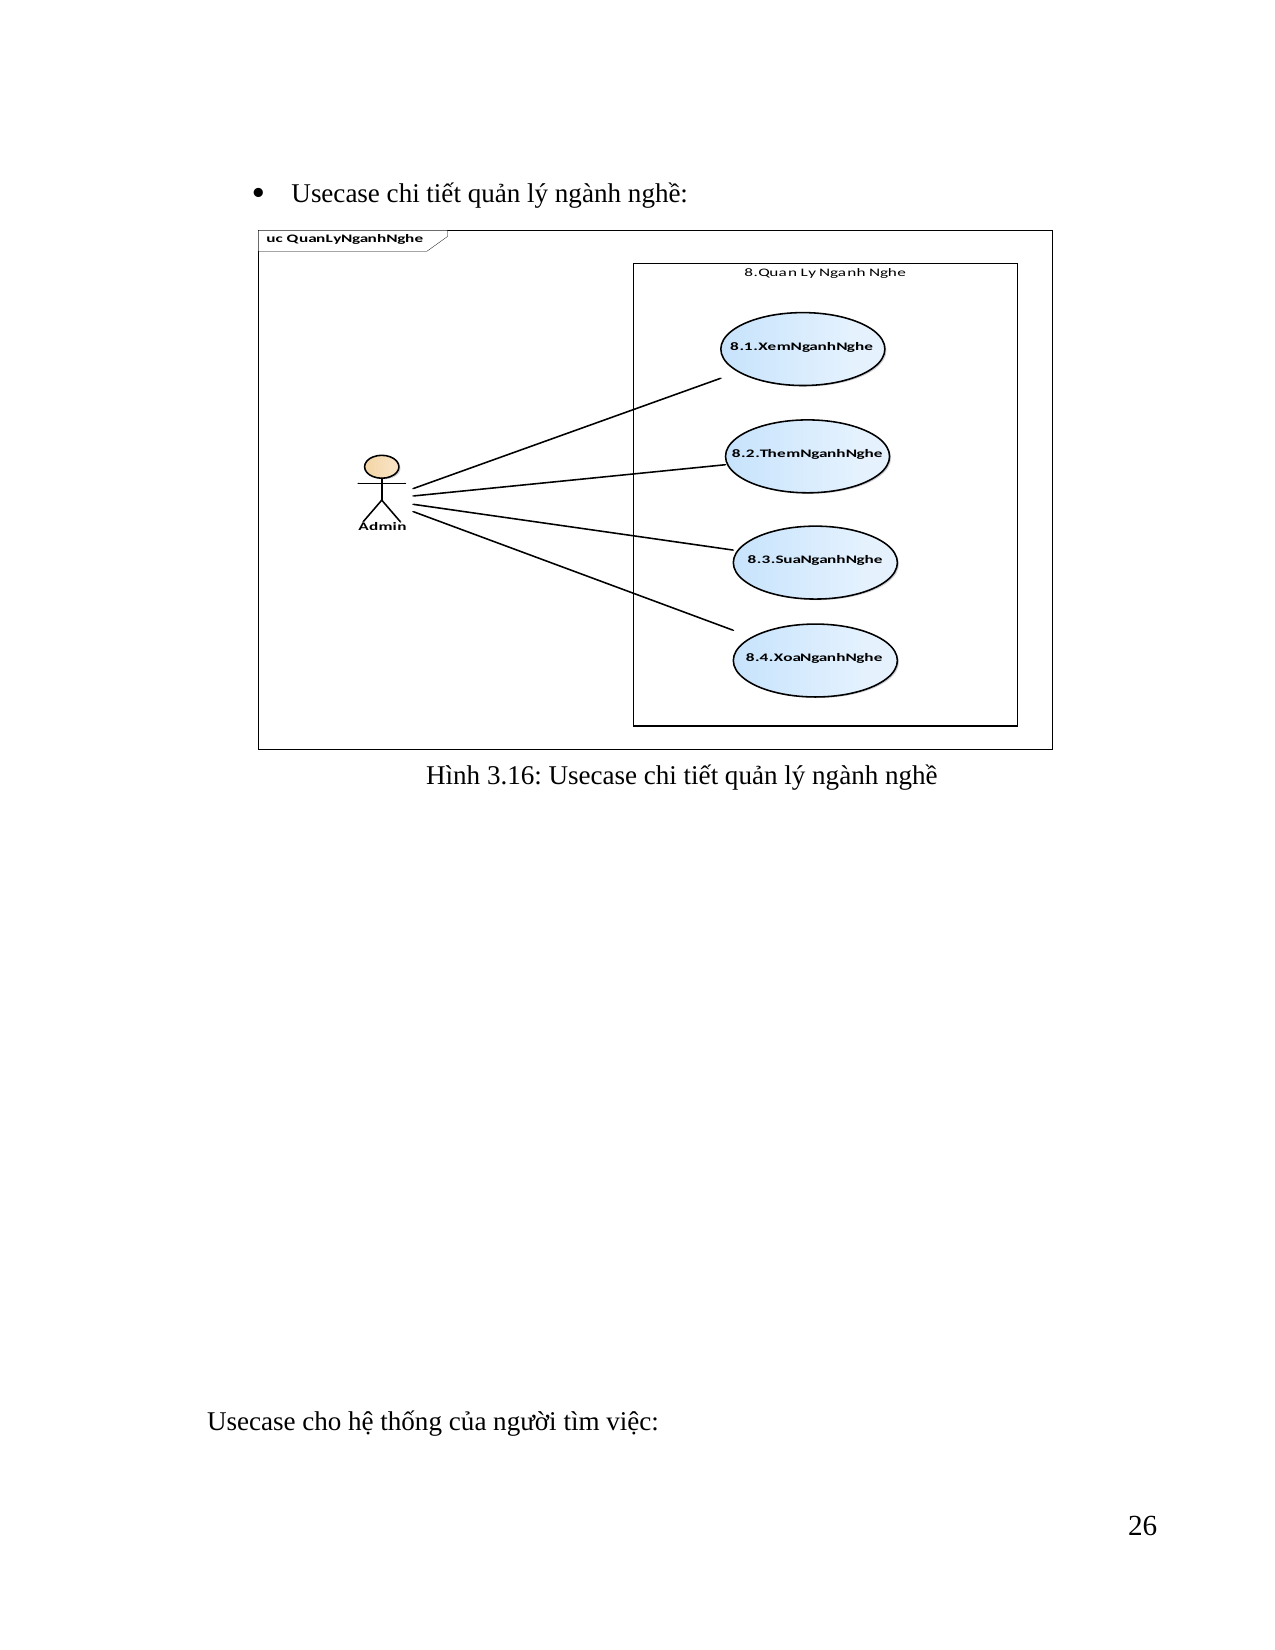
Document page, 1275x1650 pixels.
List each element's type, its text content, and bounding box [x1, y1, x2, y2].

text Usecase cho hệ thống của người tìm việc: [207, 1404, 1157, 1436]
list Usecase chi tiết quản lý ngành nghề: [254, 177, 1157, 208]
